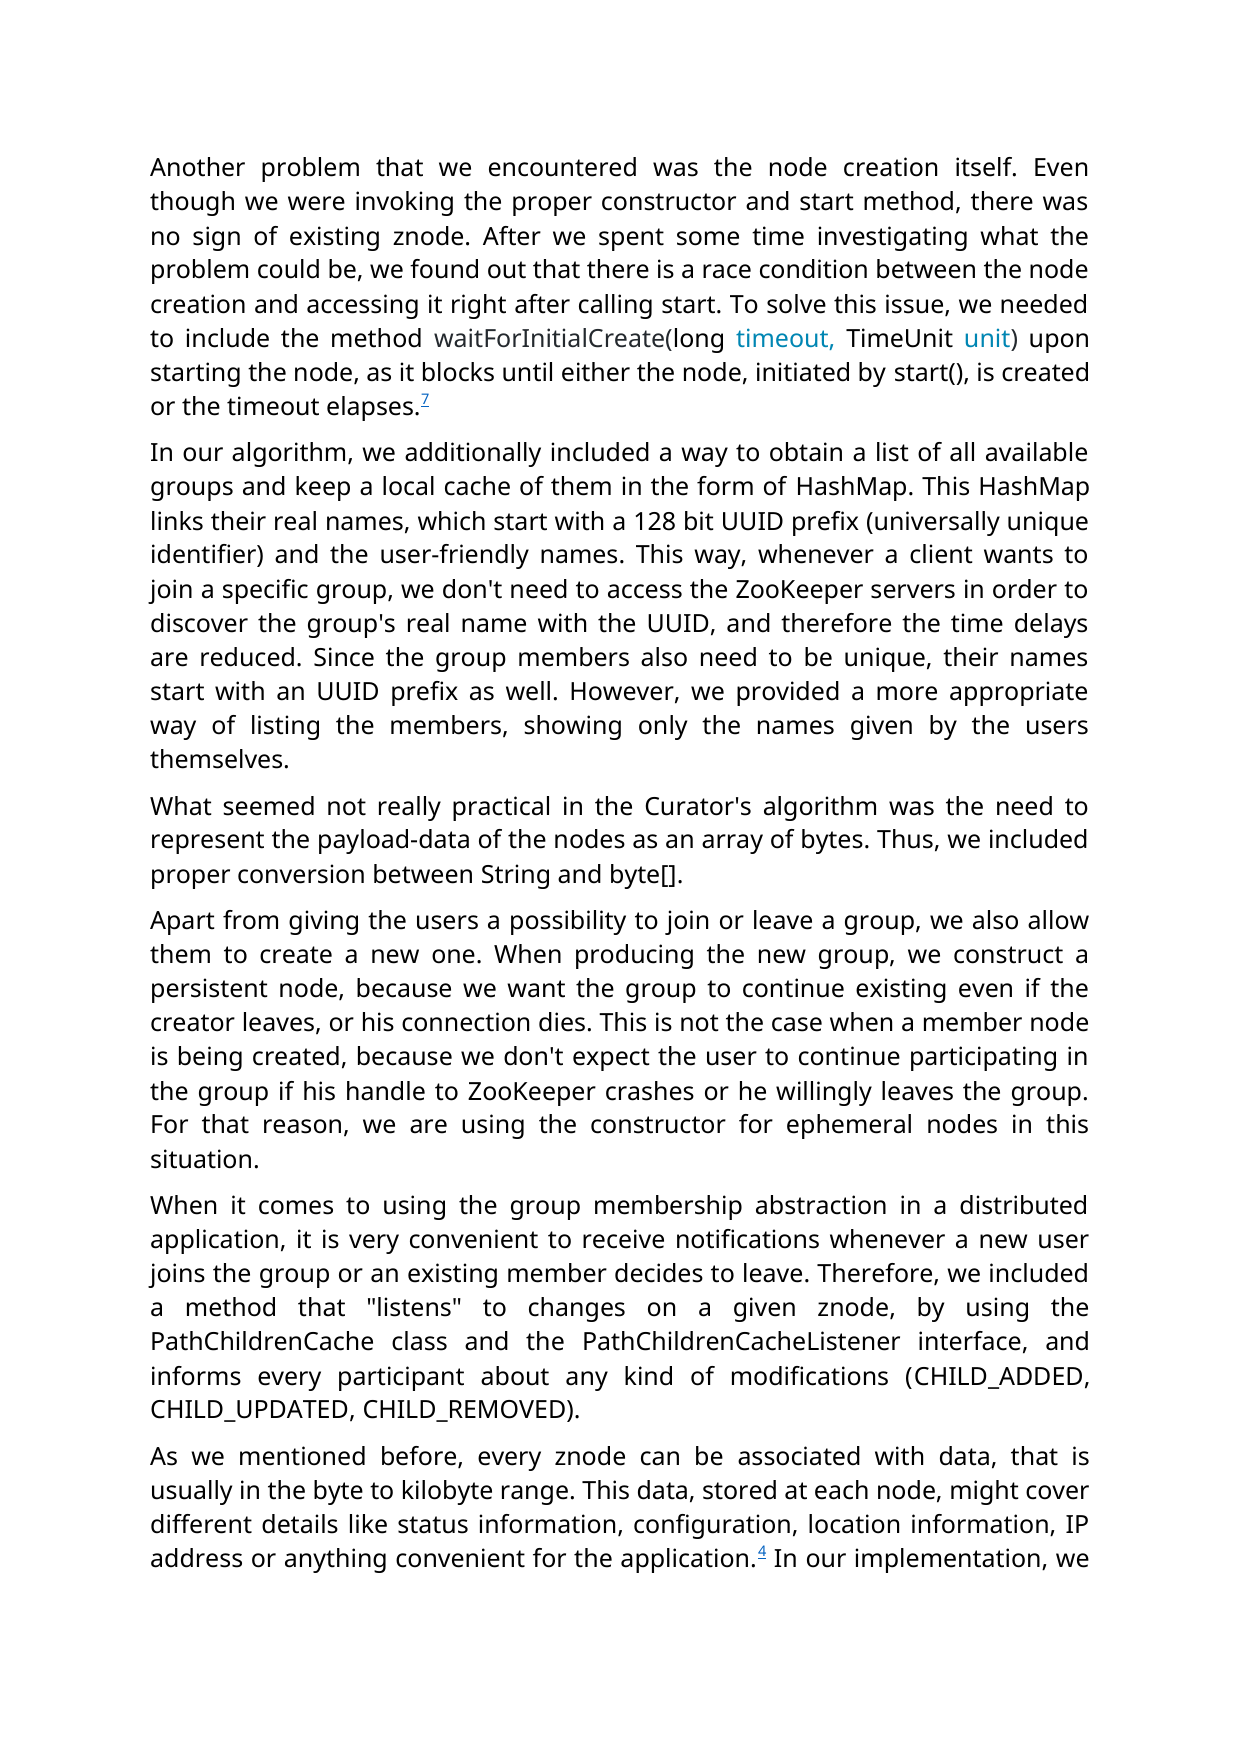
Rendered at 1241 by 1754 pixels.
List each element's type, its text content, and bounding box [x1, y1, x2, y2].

text Apart from giving the users a possibility to join or leave a group, we also allow them to create a new one. When producing the new group, we construct a persistent node, because we want the group to continue existing even if the creator leaves, or his connection dies. This is not the case when a member node is being created, because we don't expect the user to continue participating in the group if his handle to ZooKeeper crashes or he willingly leaves the group. For that reason, we are using the constructor for ephemeral nodes in this situation. [150, 903, 1090, 1175]
text Another problem that we encountered was the node creation itself. Even though we were invoking the proper constructor and start method, there was no sign of existing znode. After we spent some time investigating what the problem could be, we found out that there is a race condition between the node creation and accessing it right after calling start. To solve this issue, we needed to include the method waitForInitialCreate(long timeout, TimeUnit unit) upon starting the node, as it blocks until either the node, initiated by start(), is created or the timeout elapses.7 [150, 150, 1090, 422]
text In our algorithm, we additionally included a way to obtain a list of all available groups and keep a local cache of them in the form of HashMap. This HashMap links their real names, which start with a 128 bit UUID prefix (universally unique identifier) and the user-friendly names. This way, whenever a client wants to join a specific group, we don't need to access the ZooKeeper servers in order to discover the group's real name with the UUID, and therefore the time delays are reduced. Since the group members also need to be unique, their names start with an UUID prefix as well. However, we provided a more appropriate way of listing the members, showing only the names given by the users themselves. [150, 435, 1090, 776]
text What seemed not really practical in the Curator's algorithm was the need to represent the payload-data of the nodes as an array of bytes. Thus, we included proper conversion between String and byte[]. [150, 788, 1090, 890]
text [150, 1439, 1090, 1575]
text When it comes to using the group membership abstraction in a distributed application, it is very convenient to receive notifications whenever a new user joins the group or an existing member decides to leave. Therefore, we included a method that "listens" to changes on a given znode, by using the PathChildrenCache class and the PathChildrenCacheListener interface, and informs every participant about any kind of modifications (CHILD_ADDED, CHILD_UPDATED, CHILD_REMOVED). [150, 1188, 1090, 1426]
